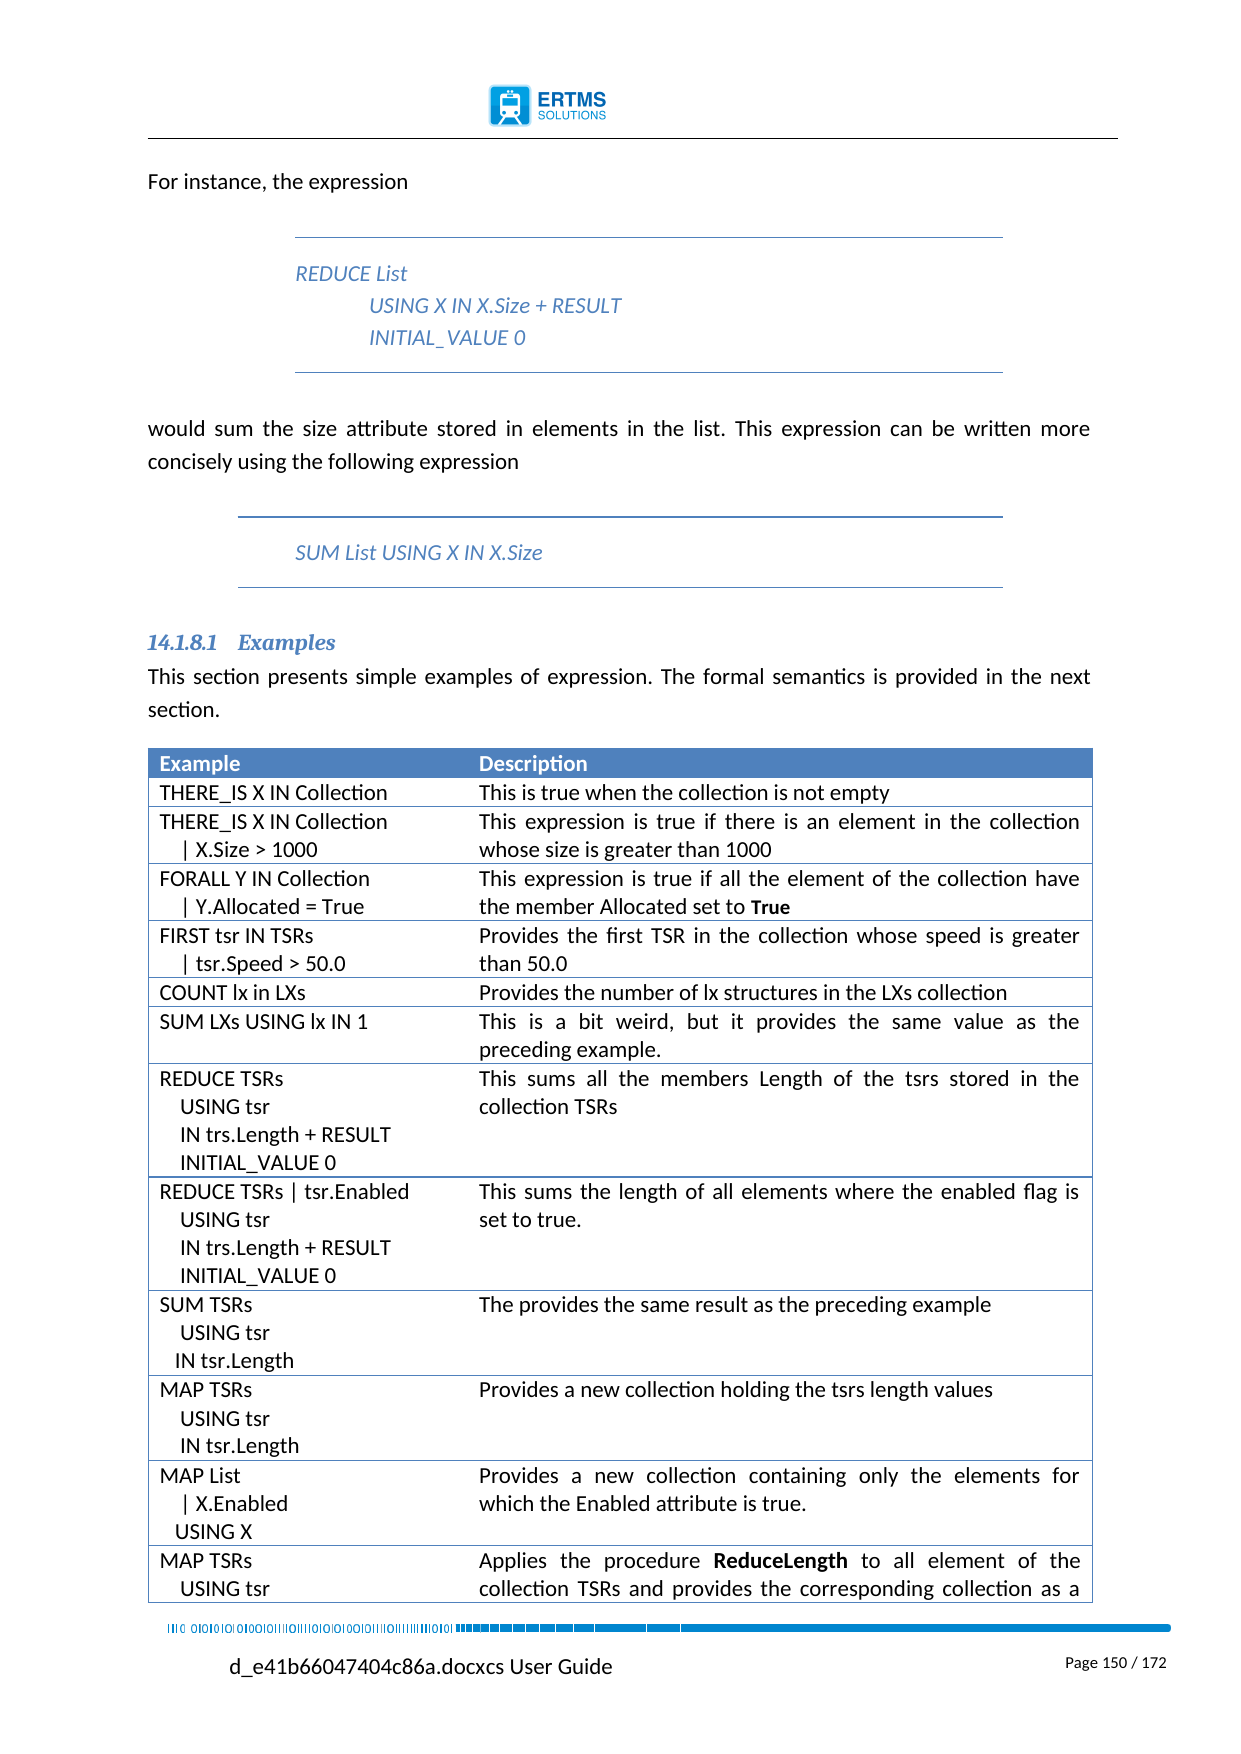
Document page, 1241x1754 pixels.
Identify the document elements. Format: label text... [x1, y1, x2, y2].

text SUM List USING X IN X.Size [238, 518, 1003, 587]
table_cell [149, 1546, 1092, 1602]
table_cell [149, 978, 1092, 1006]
text REDUCE List USING X IN X.Size + RESULT INITIAL_VALUE 0 [295, 238, 1003, 372]
text would sum the size attribute stored in elements in the list. This expression can be written more concisely using the following expression [148, 414, 1093, 475]
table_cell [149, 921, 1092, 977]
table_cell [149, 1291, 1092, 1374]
picture [477, 73, 617, 138]
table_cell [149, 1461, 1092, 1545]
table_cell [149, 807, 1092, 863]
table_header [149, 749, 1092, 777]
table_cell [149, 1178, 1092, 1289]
picture [167, 1624, 1171, 1633]
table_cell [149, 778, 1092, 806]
subtitle Examples [148, 630, 1093, 656]
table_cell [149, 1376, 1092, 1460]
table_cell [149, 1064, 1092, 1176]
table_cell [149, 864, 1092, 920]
text This section presents simple examples of expression. The formal semantics is provided in the next section. [148, 662, 1093, 723]
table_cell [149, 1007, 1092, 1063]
text For instance, the expression [148, 167, 1093, 195]
